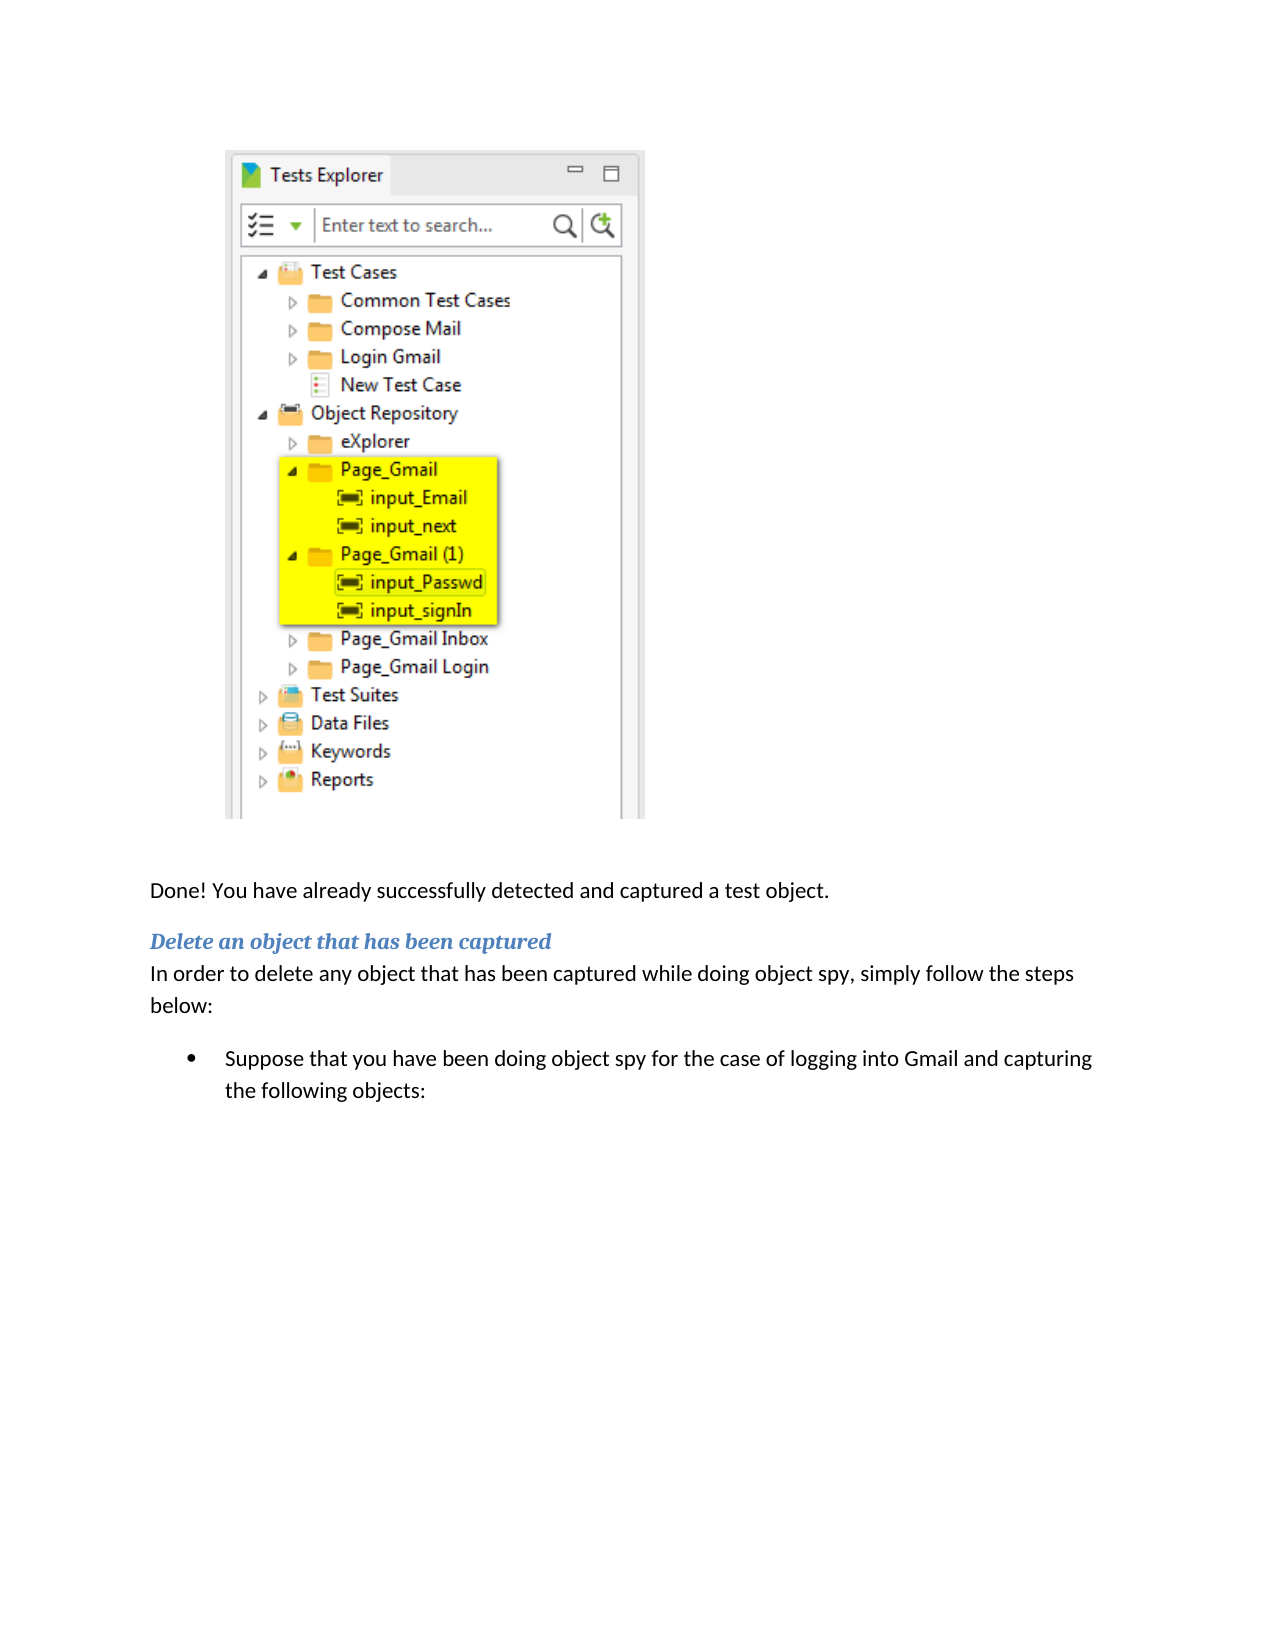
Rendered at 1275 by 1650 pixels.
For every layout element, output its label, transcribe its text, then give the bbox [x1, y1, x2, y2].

picture [225, 150, 646, 819]
list Suppose that you have been doing object spy for the case of logging into Gmail and capturing the following objects: [187, 1044, 1125, 1104]
subtitle Delete an object that has been captured [150, 929, 1125, 955]
text In order to delete any object that has been captured while doing object spy, simply follow the steps below: [150, 959, 1125, 1019]
text Done! You have already successfully detected and captured a test object. [150, 876, 1125, 904]
